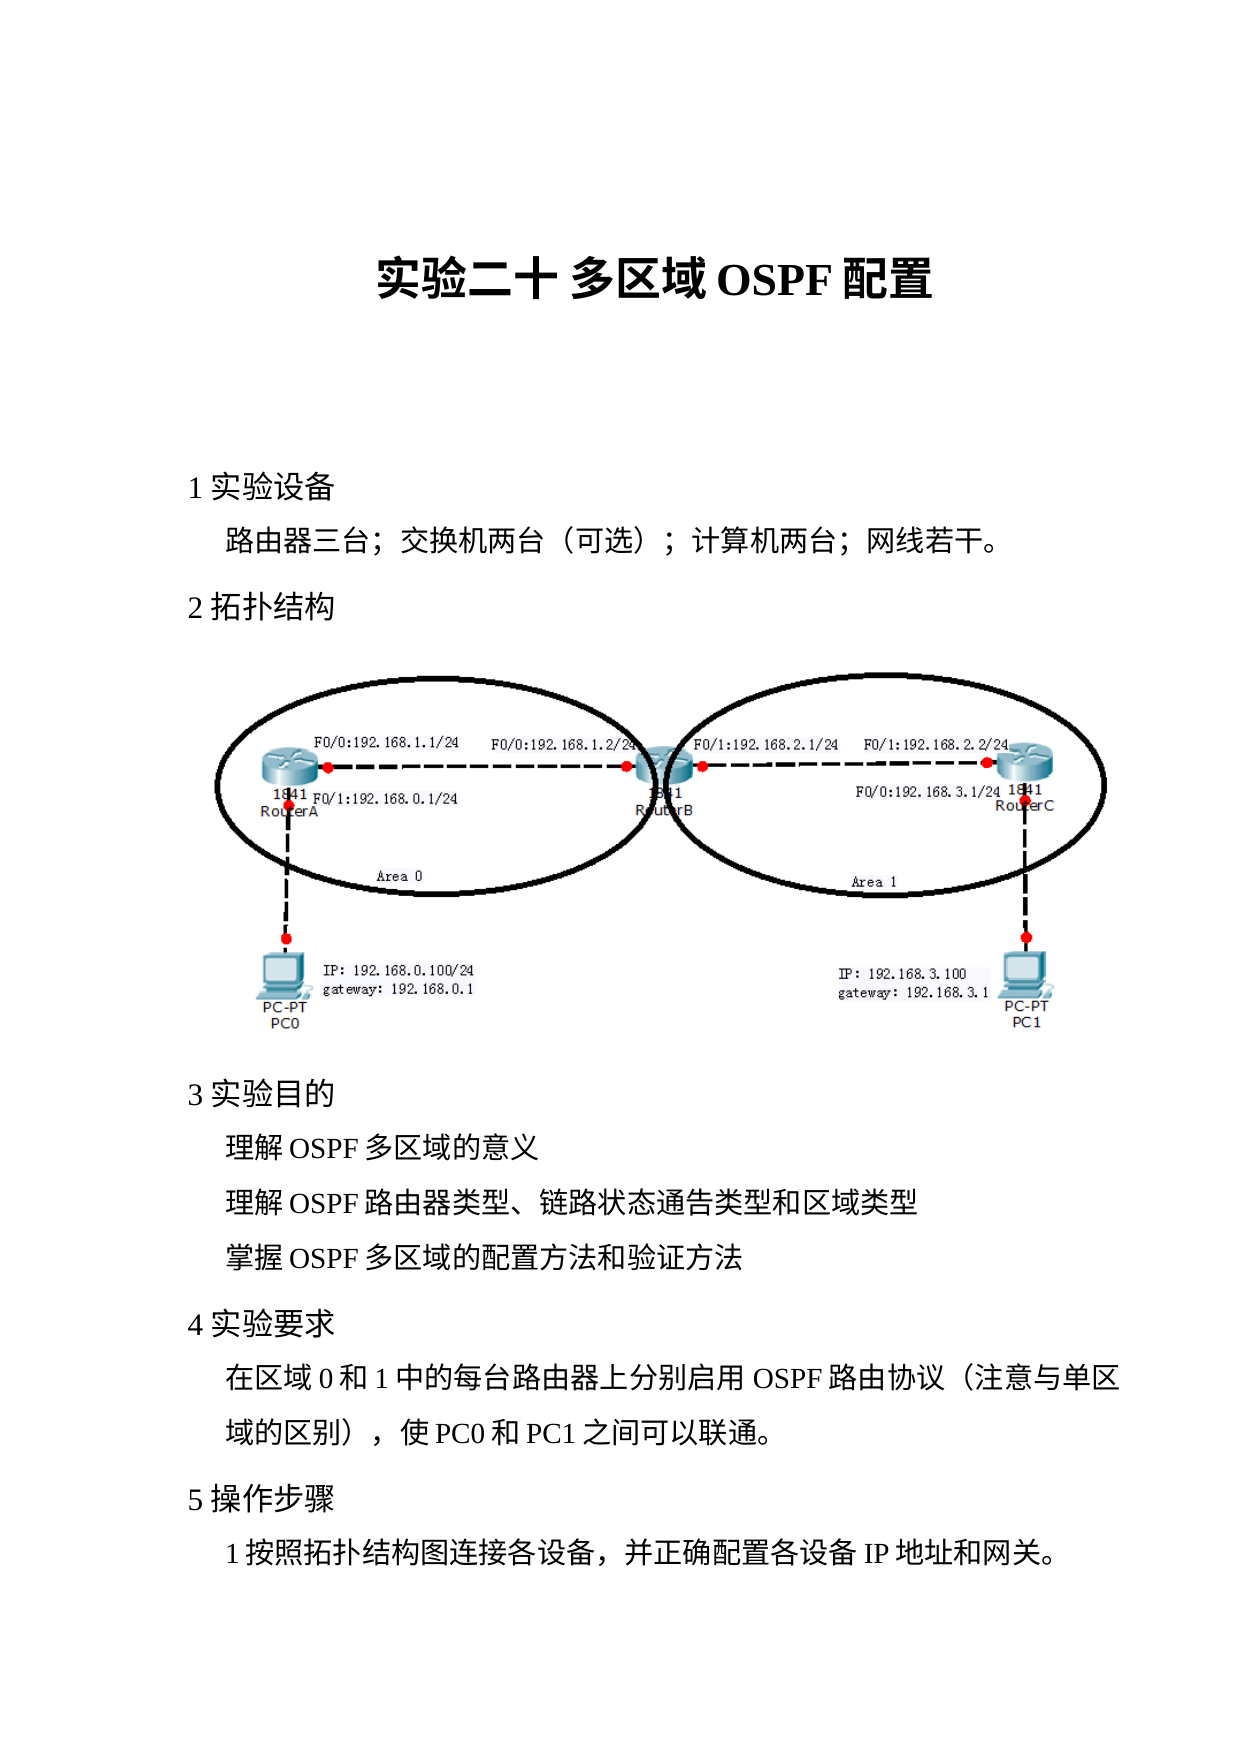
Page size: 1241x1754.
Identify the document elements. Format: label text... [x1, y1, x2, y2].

text 理解OSPF路由器类型、链路状态通告类型和区域类型 [187, 1179, 1122, 1222]
picture [187, 669, 1122, 1040]
list 1 实验设备 [187, 452, 1122, 517]
text 在区域0和1中的每台路由器上分别启用OSPF路由协议（注意与单区域的区别），使PC0和PC1之间可以联通。 [225, 1354, 1122, 1452]
list 2 拓扑结构 [187, 572, 1122, 637]
subtitle 实验二十 多区域OSPF配置 [187, 227, 1122, 324]
list 5 操作步骤 [187, 1464, 1122, 1529]
list 4 实验要求 [187, 1289, 1122, 1354]
text 理解OSPF多区域的意义 [187, 1125, 1122, 1167]
text 路由器三台；交换机两台（可选）；计算机两台；网线若干。 [187, 517, 1122, 559]
text 1按照拓扑结构图连接各设备，并正确配置各设备IP地址和网关。 [187, 1529, 1122, 1571]
list 3 实验目的 [187, 1060, 1122, 1125]
text 掌握OSPF多区域的配置方法和验证方法 [187, 1234, 1122, 1277]
